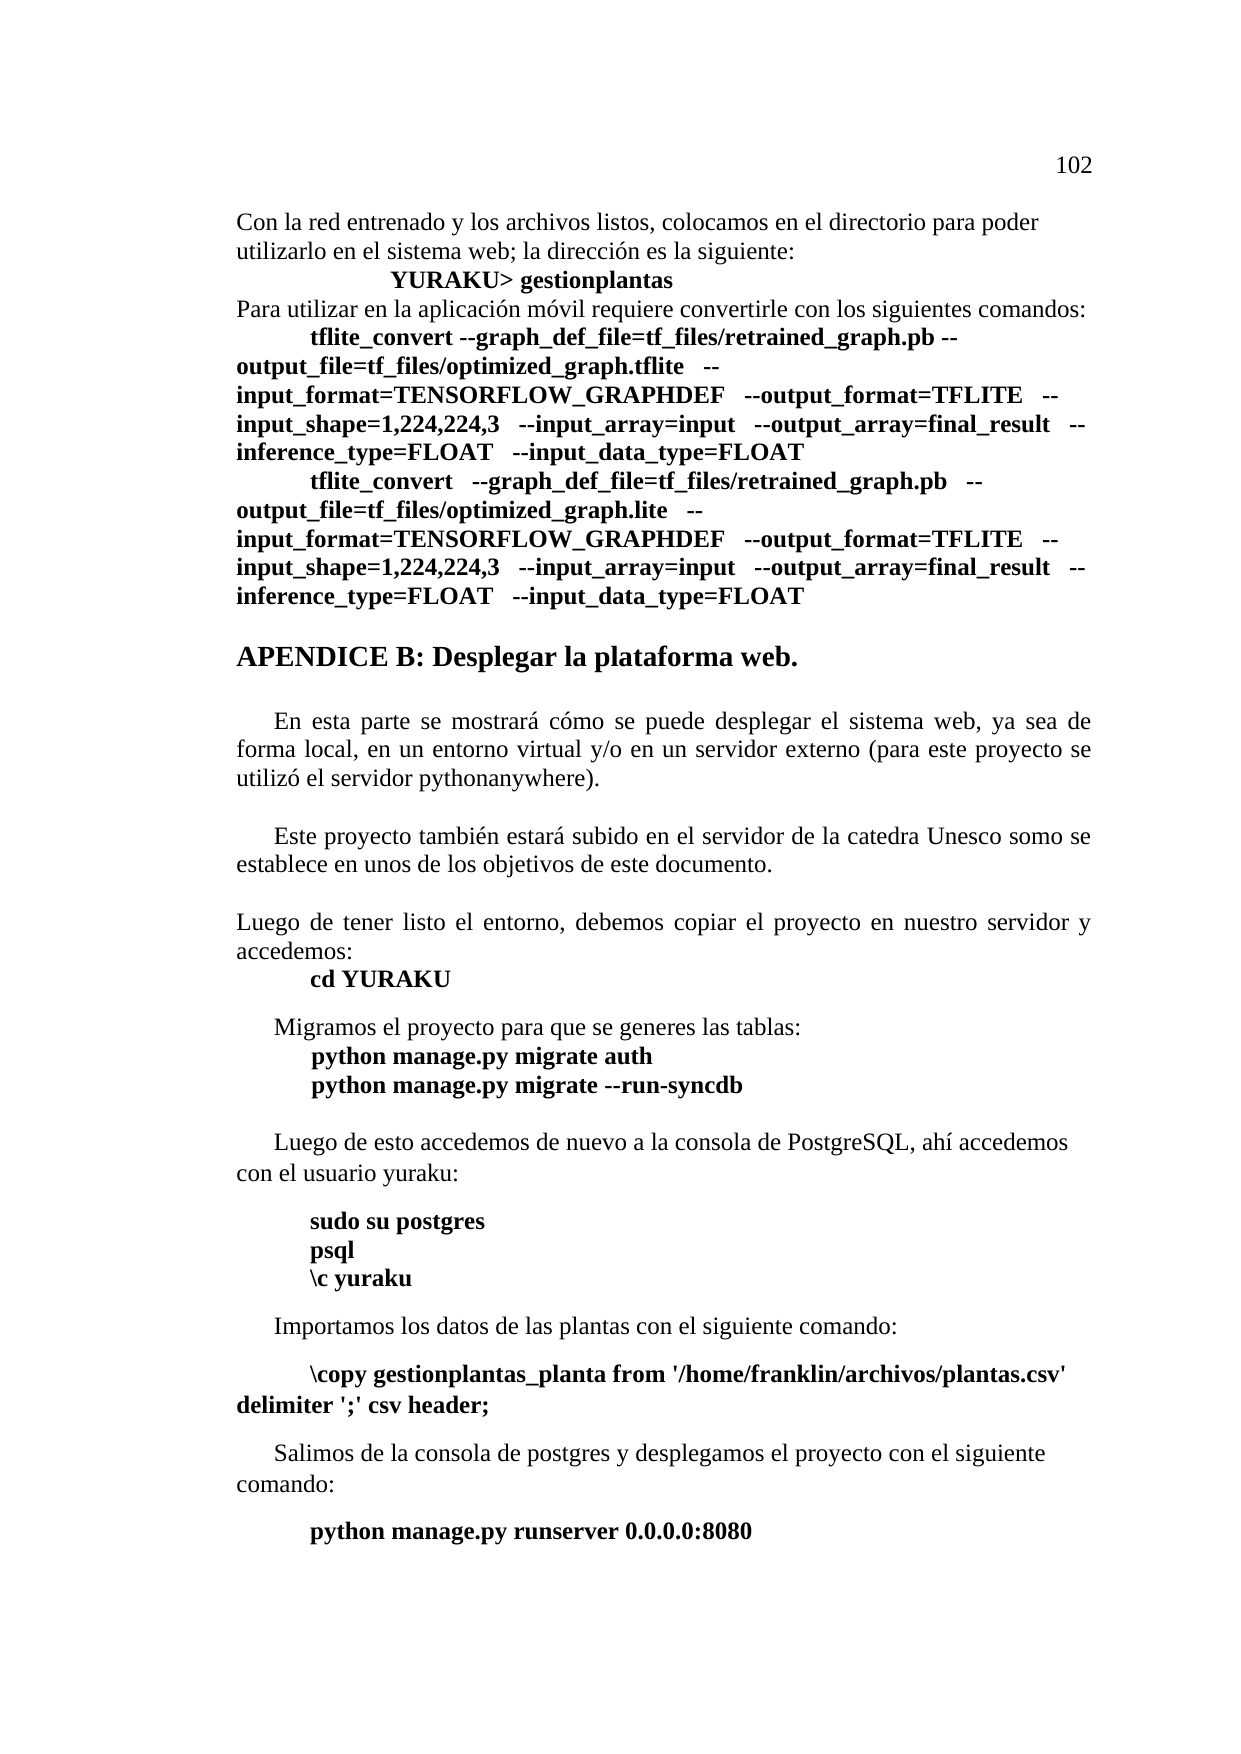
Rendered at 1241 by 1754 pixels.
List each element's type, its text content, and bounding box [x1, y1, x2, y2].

text Este proyecto también estará subido en el servidor de la catedra Unesco somo se establece en unos de los objetivos de este documento. [236, 821, 1092, 878]
text tflite_convert --graph_def_file=tf_files/retrained_graph.pb --output_file=tf_files/optimized_graph.lite --input_format=TENSORFLOW_GRAPHDEF --output_format=TFLITE --input_shape=1,224,224,3 --input_array=input --output_array=final_result --inference_type=FLOAT --input_data_type=FLOAT [236, 466, 1092, 610]
text cd YURAKU [274, 964, 1092, 993]
text sudo su postgres [274, 1206, 1092, 1235]
text tflite_convert --graph_def_file=tf_files/retrained_graph.pb --output_file=tf_files/optimized_graph.tflite --input_format=TENSORFLOW_GRAPHDEF --output_format=TFLITE --input_shape=1,224,224,3 --input_array=input --output_array=final_result --inference_type=FLOAT --input_data_type=FLOAT [236, 322, 1092, 466]
text Con la red entrenado y los archivos listos, colocamos en el directorio para poder utilizarlo en el sistema web; la dirección es la siguiente: [236, 207, 1092, 265]
text python manage.py migrate --run-syncdb [274, 1070, 1092, 1098]
text \c yuraku [236, 1263, 1092, 1292]
text python manage.py migrate auth [274, 1041, 1092, 1070]
text psql [274, 1235, 1092, 1263]
text \copy gestionplantas_planta from '/home/franklin/archivos/plantas.csv' delimiter ';' csv header; [236, 1359, 1092, 1419]
subtitle APENDICE B: Desplegar la plataforma web. [236, 639, 1092, 672]
text Luego de esto accedemos de nuevo a la consola de PostgreSQL, ahí accedemos con el usuario yuraku: [236, 1127, 1092, 1187]
text python manage.py runserver 0.0.0.0:8080 [274, 1516, 1092, 1545]
text Para utilizar en la aplicación móvil requiere convertirle con los siguientes comandos: [236, 294, 1092, 322]
text YURAKU> gestionplantas [236, 265, 1092, 294]
text Migramos el proyecto para que se generes las tablas: [236, 1012, 1092, 1041]
text Luego de tener listo el entorno, debemos copiar el proyecto en nuestro servidor y accedemos: [236, 907, 1092, 964]
text Salimos de la consola de postgres y desplegamos el proyecto con el siguiente comando: [236, 1438, 1092, 1497]
text Importamos los datos de las plantas con el siguiente comando: [236, 1311, 1092, 1340]
text En esta parte se mostrará cómo se puede desplegar el sistema web, ya sea de forma local, en un entorno virtual y/o en un servidor externo (para este proyecto se utilizó el servidor pythonanywhere). [236, 706, 1092, 792]
